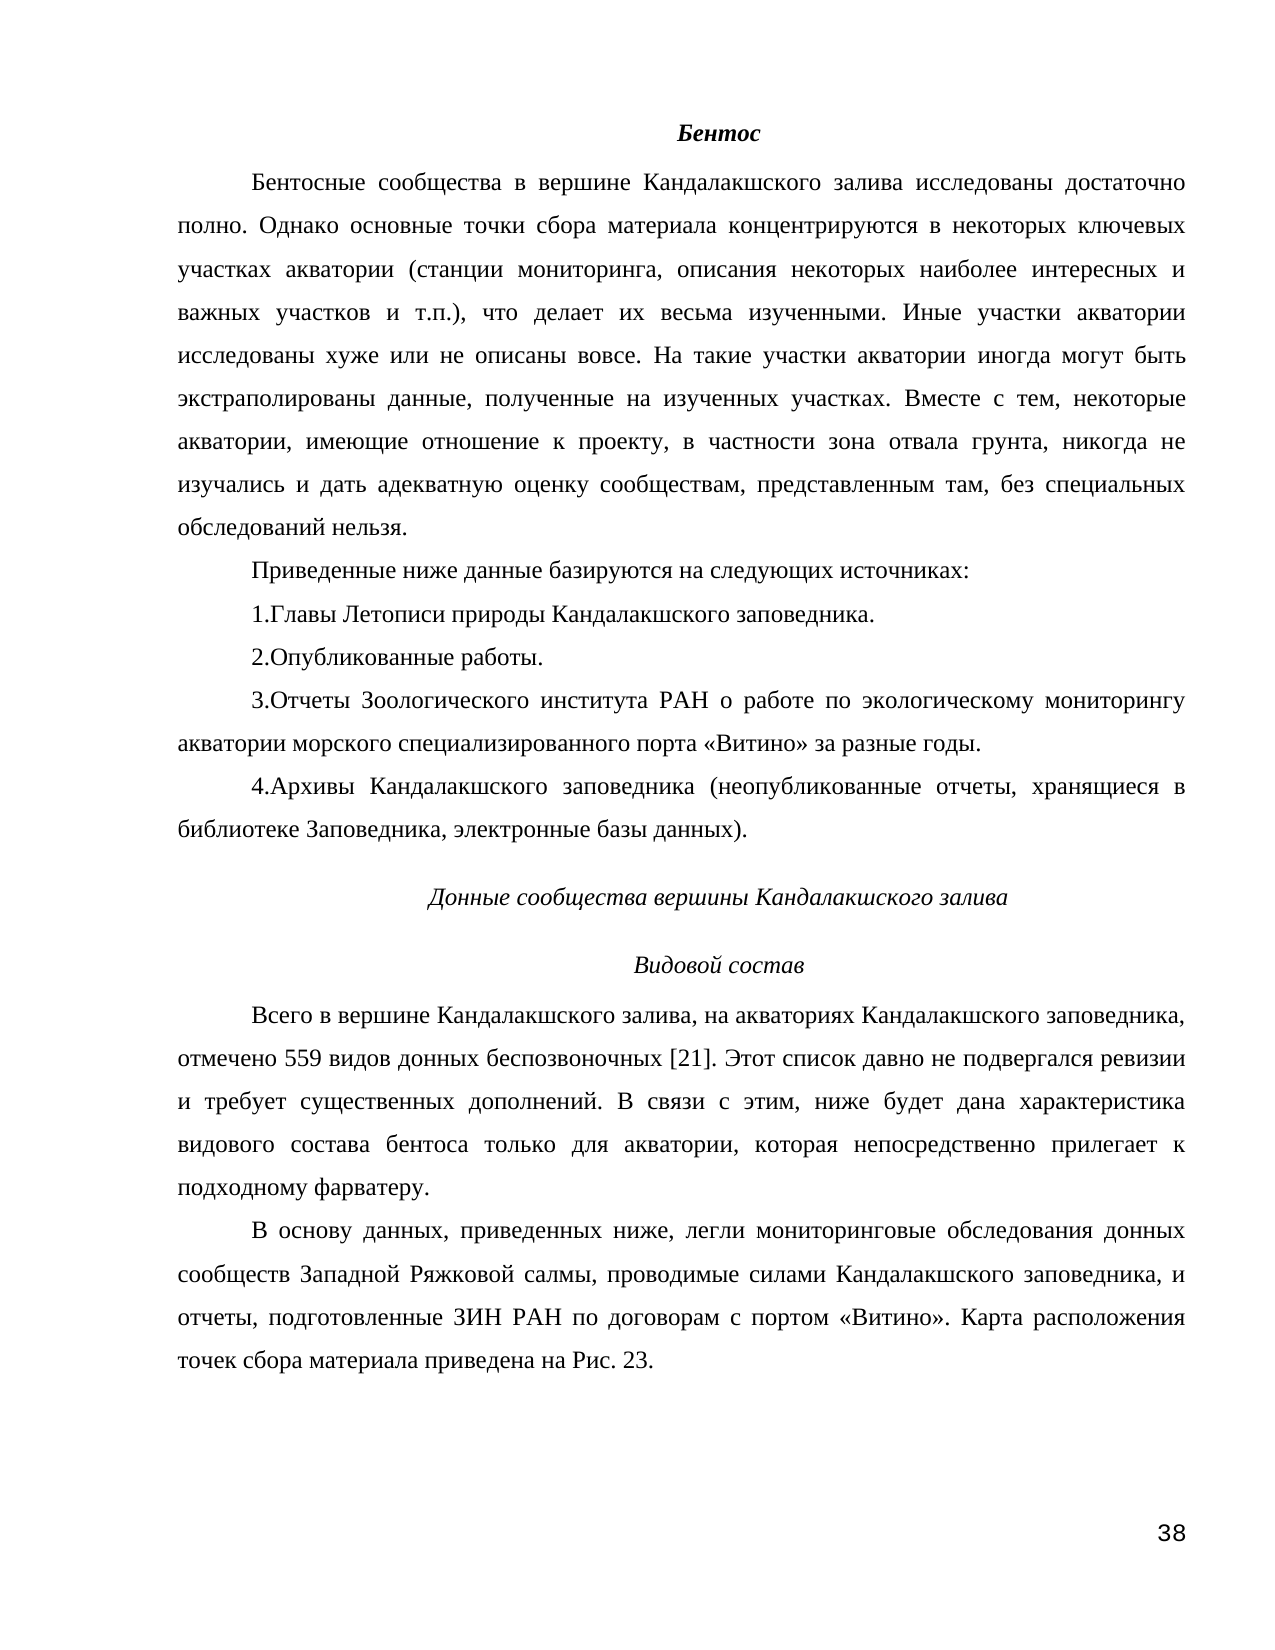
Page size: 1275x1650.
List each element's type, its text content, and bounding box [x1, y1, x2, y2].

text Приведенные ниже данные базируются на следующих источниках: [177, 556, 1186, 584]
text Бентосные сообщества в вершине Кандалакшского залива исследованы достаточно полно. Однако основные точки сбора материала концентрируются в некоторых ключевых участках акватории (станции мониторинга, описания некоторых наиболее интересных и важных участков и т.п.), что делает их весьма изученными. Иные участки акватории исследованы хуже или не описаны вовсе. На такие участки акватории иногда могут быть экстраполированы данные, полученные на изученных участках. Вместе с тем, некоторые акватории, имеющие отношение к проекту, в частности зона отвала грунта, никогда не изучались и дать адекватную оценку сообществам, представленным там, без специальных обследований нельзя. [177, 167, 1186, 541]
text В основу данных, приведенных ниже, легли мониторинговые обследования донных сообществ Западной Ряжковой салмы, проводимые силами Кандалакшского заповедника, и отчеты, подготовленные ЗИН РАН по договорам с портом «Витино». Карта расположения точек сбора материала приведена на Рис. 23. [177, 1216, 1186, 1374]
text 3.Отчеты Зоологического института РАН о работе по экологическому мониторингу акватории морского специализированного порта «Витино» за разные годы. [177, 685, 1186, 757]
subtitle Донные сообщества вершины Кандалакшского залива [177, 882, 1186, 911]
subtitle Видовой состав [177, 951, 1186, 979]
subtitle Бентос [177, 118, 1186, 147]
text Всего в вершине Кандалакшского залива, на акваториях Кандалакшского заповедника, отмечено 559 видов донных беспозвоночных [21]. Этот список давно не подвергался ревизии и требует существенных дополнений. В связи с этим, ниже будет дана характеристика видового состава бентоса только для акватории, которая непосредственно прилегает к подходному фарватеру. [177, 1000, 1186, 1201]
text 4.Архивы Кандалакшского заповедника (неопубликованные отчеты, хранящиеся в библиотеке Заповедника, электронные базы данных). [177, 771, 1186, 843]
text 2.Опубликованные работы. [177, 642, 1186, 671]
text 1.Главы Летописи природы Кандалакшского заповедника. [177, 599, 1186, 627]
